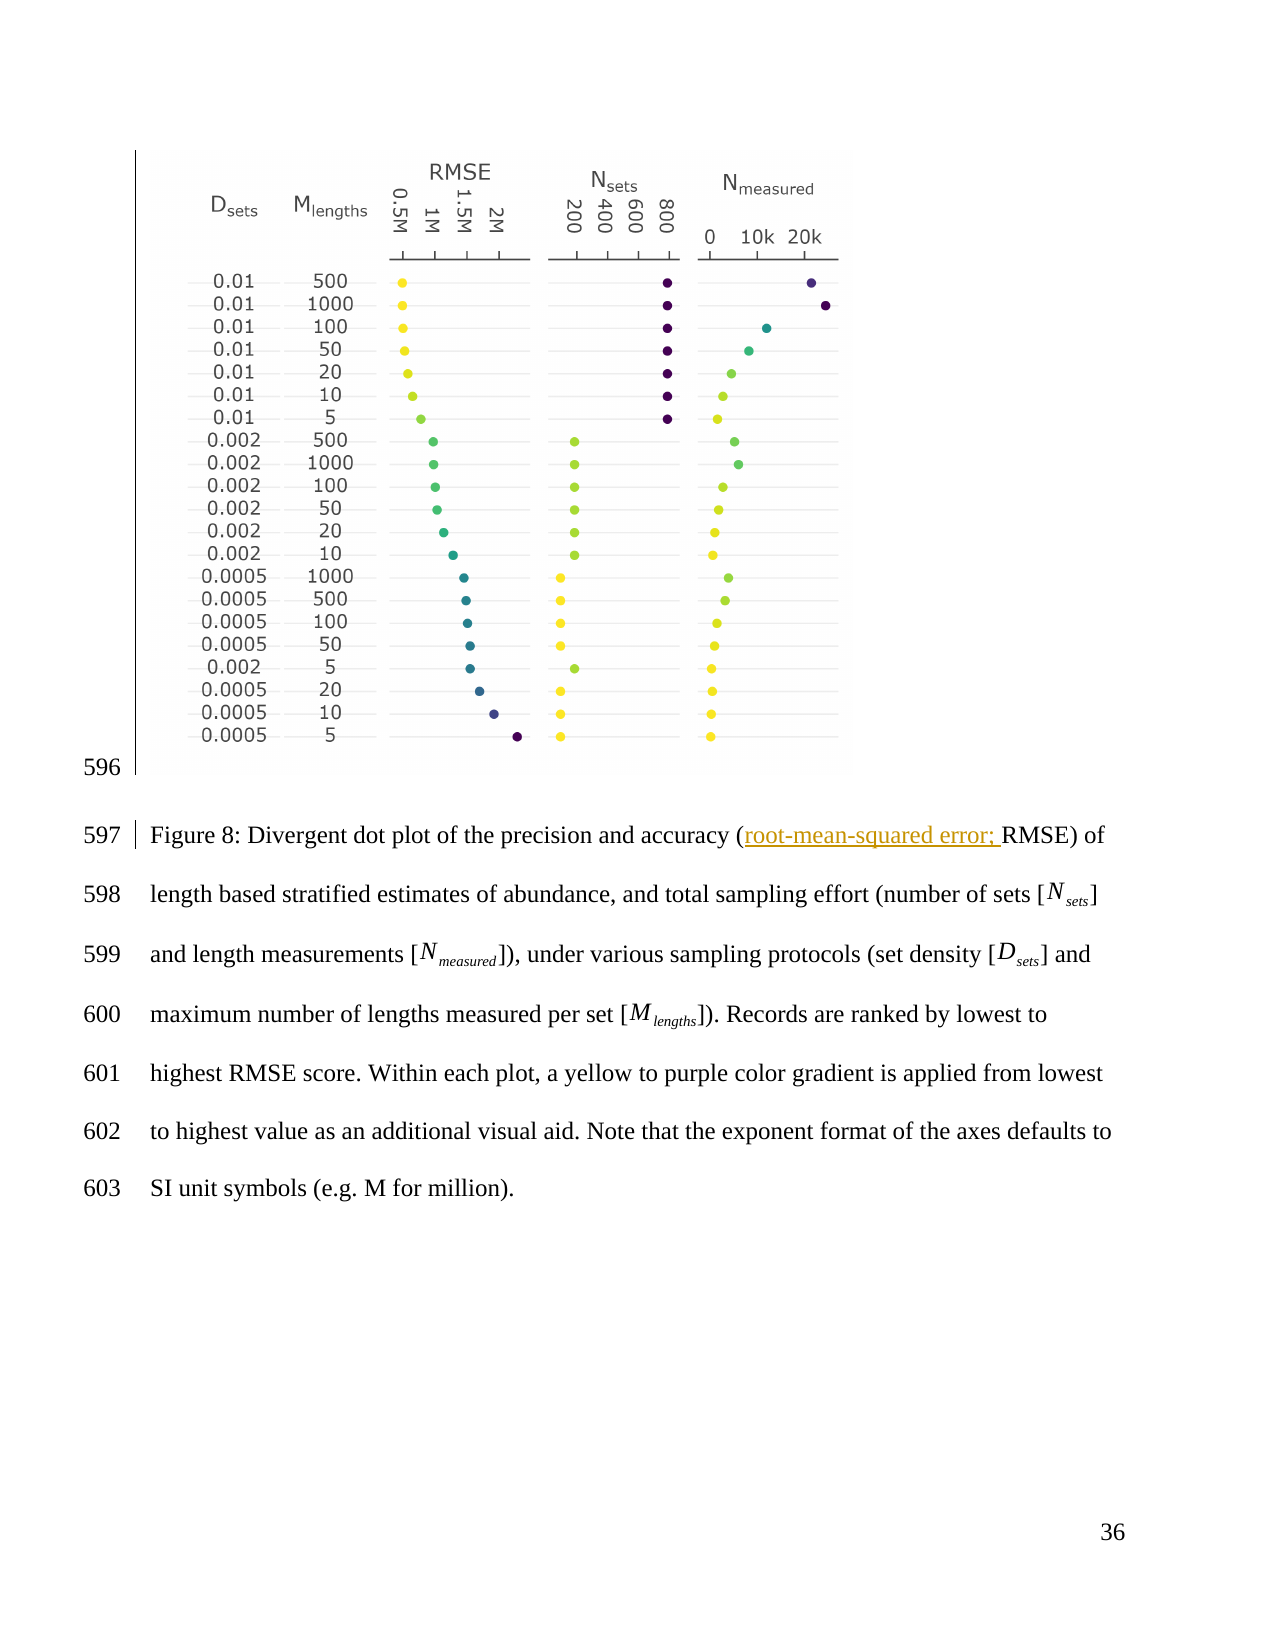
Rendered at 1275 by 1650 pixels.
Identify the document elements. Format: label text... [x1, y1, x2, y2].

picture [150, 150, 854, 775]
text Figure 8: Divergent dot plot of the precision and accuracy (RMSE) of length based stratified estimates of abundance, and total sampling effort (number of sets [] and length measurements []), under various sampling protocols (set density [] and maximum number of lengths measured per set []). Records are ranked by lowest to highest RMSE score. Within each plot, a yellow to purple color gradient is applied from lowest to highest value as an additional visual aid. Note that the exponent format of the axes defaults to SI unit symbols (e.g. M for million). [150, 820, 1125, 1202]
